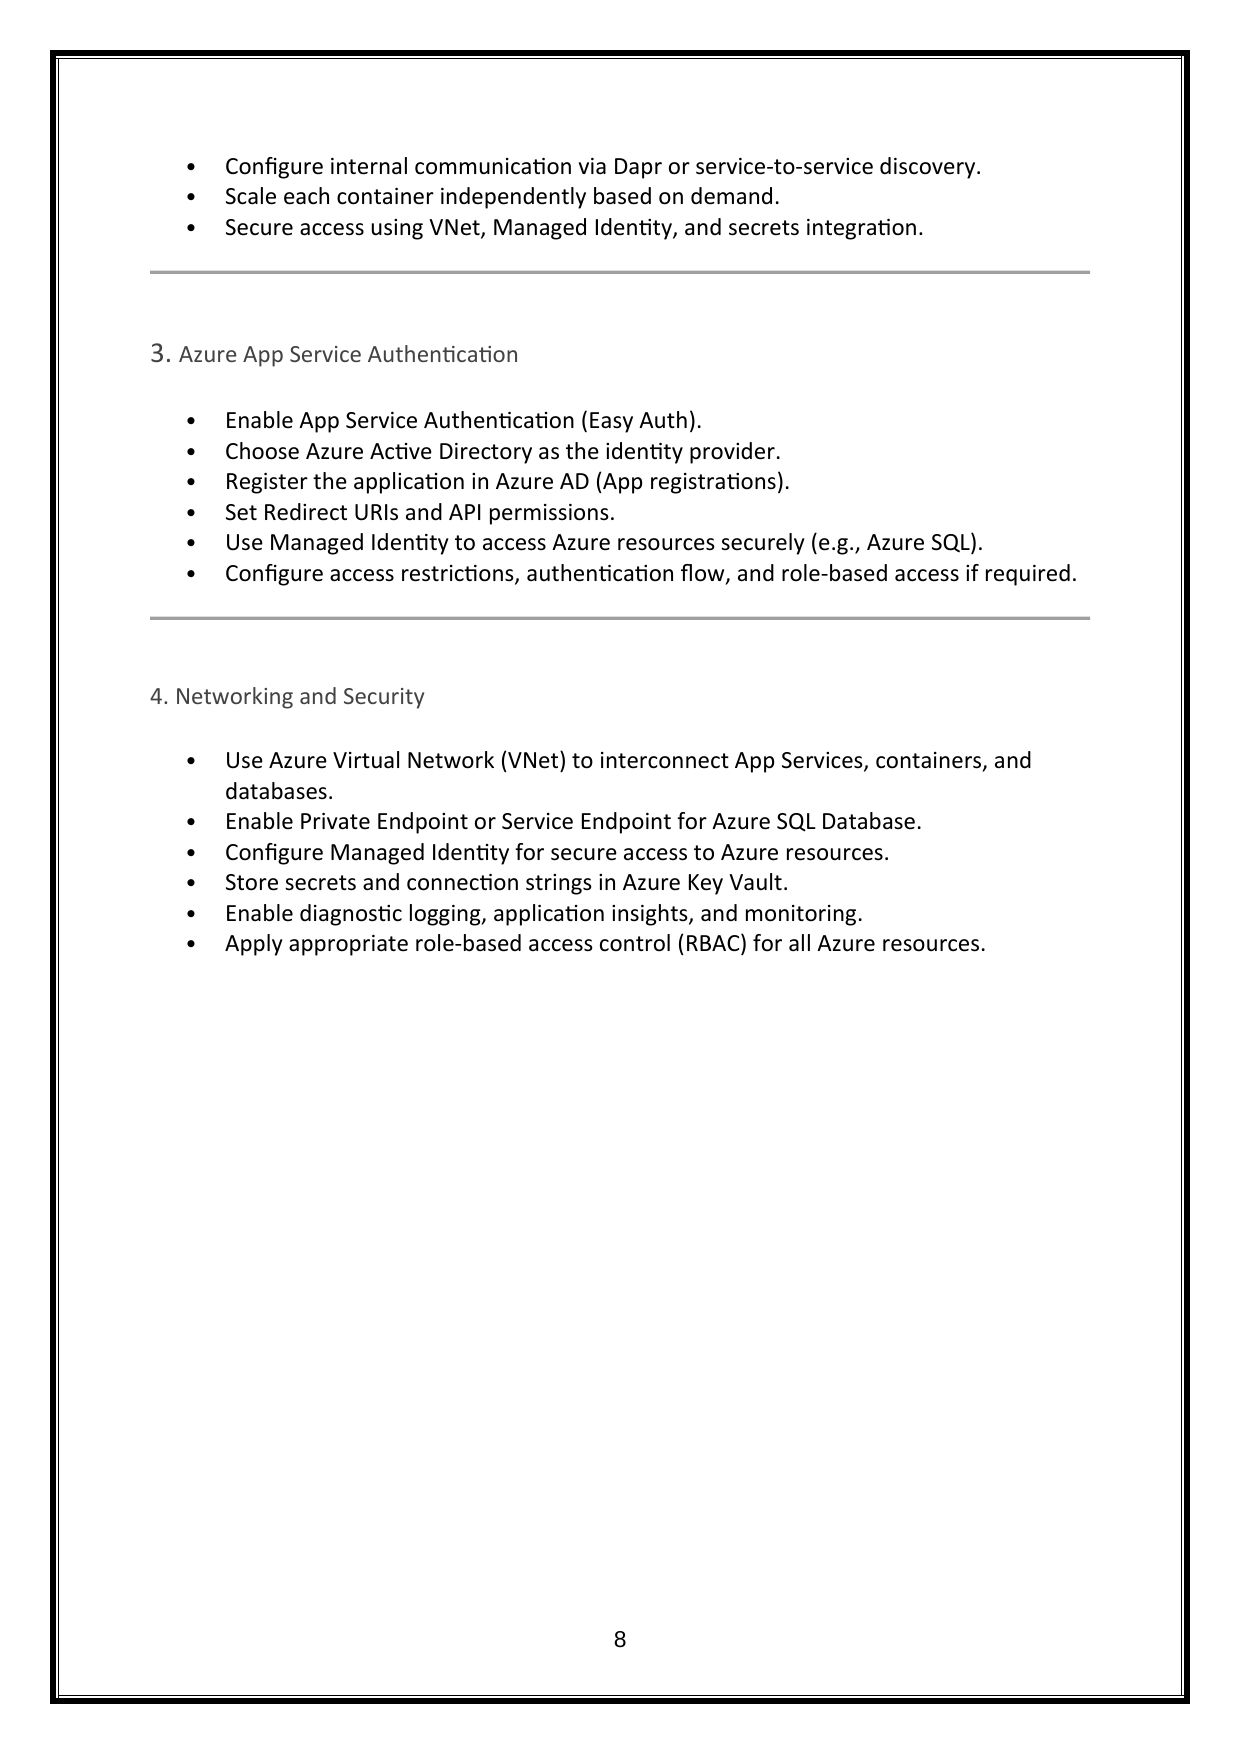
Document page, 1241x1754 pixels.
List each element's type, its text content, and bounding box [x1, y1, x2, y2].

list Register the application in Azure AD (App registrations). [187, 465, 1090, 496]
list Choose Azure Active Directory as the identity provider. [187, 435, 1090, 465]
list Enable diagnostic logging, application insights, and monitoring. [187, 897, 1090, 927]
list Enable App Service Authentication (Easy Auth). [187, 404, 1090, 435]
list Configure Managed Identity for secure access to Azure resources. [187, 836, 1090, 866]
list Use Managed Identity to access Azure resources securely (e.g., Azure SQL). [187, 526, 1090, 557]
list Configure access restrictions, authentication flow, and role-based access if required. [187, 557, 1090, 587]
list Scale each container independently based on demand. [187, 181, 1090, 211]
list Use Azure Virtual Network (VNet) to interconnect App Services, containers, and databases. [187, 744, 1090, 805]
list Secure access using VNet, Managed Identity, and secrets integration. [187, 211, 1090, 242]
list Set Redirect URIs and API permissions. [187, 496, 1090, 526]
subtitle 3. Azure App Service Authentication [150, 334, 1090, 370]
list Enable Private Endpoint or Service Endpoint for Azure SQL Database. [187, 805, 1090, 836]
list Configure internal communication via Dapr or service-to-service discovery. [187, 150, 1090, 181]
subtitle 4. Networking and Security [150, 680, 1090, 711]
list Store secrets and connection strings in Azure Key Vault. [187, 866, 1090, 897]
list Apply appropriate role-based access control (RBAC) for all Azure resources. [187, 927, 1090, 958]
